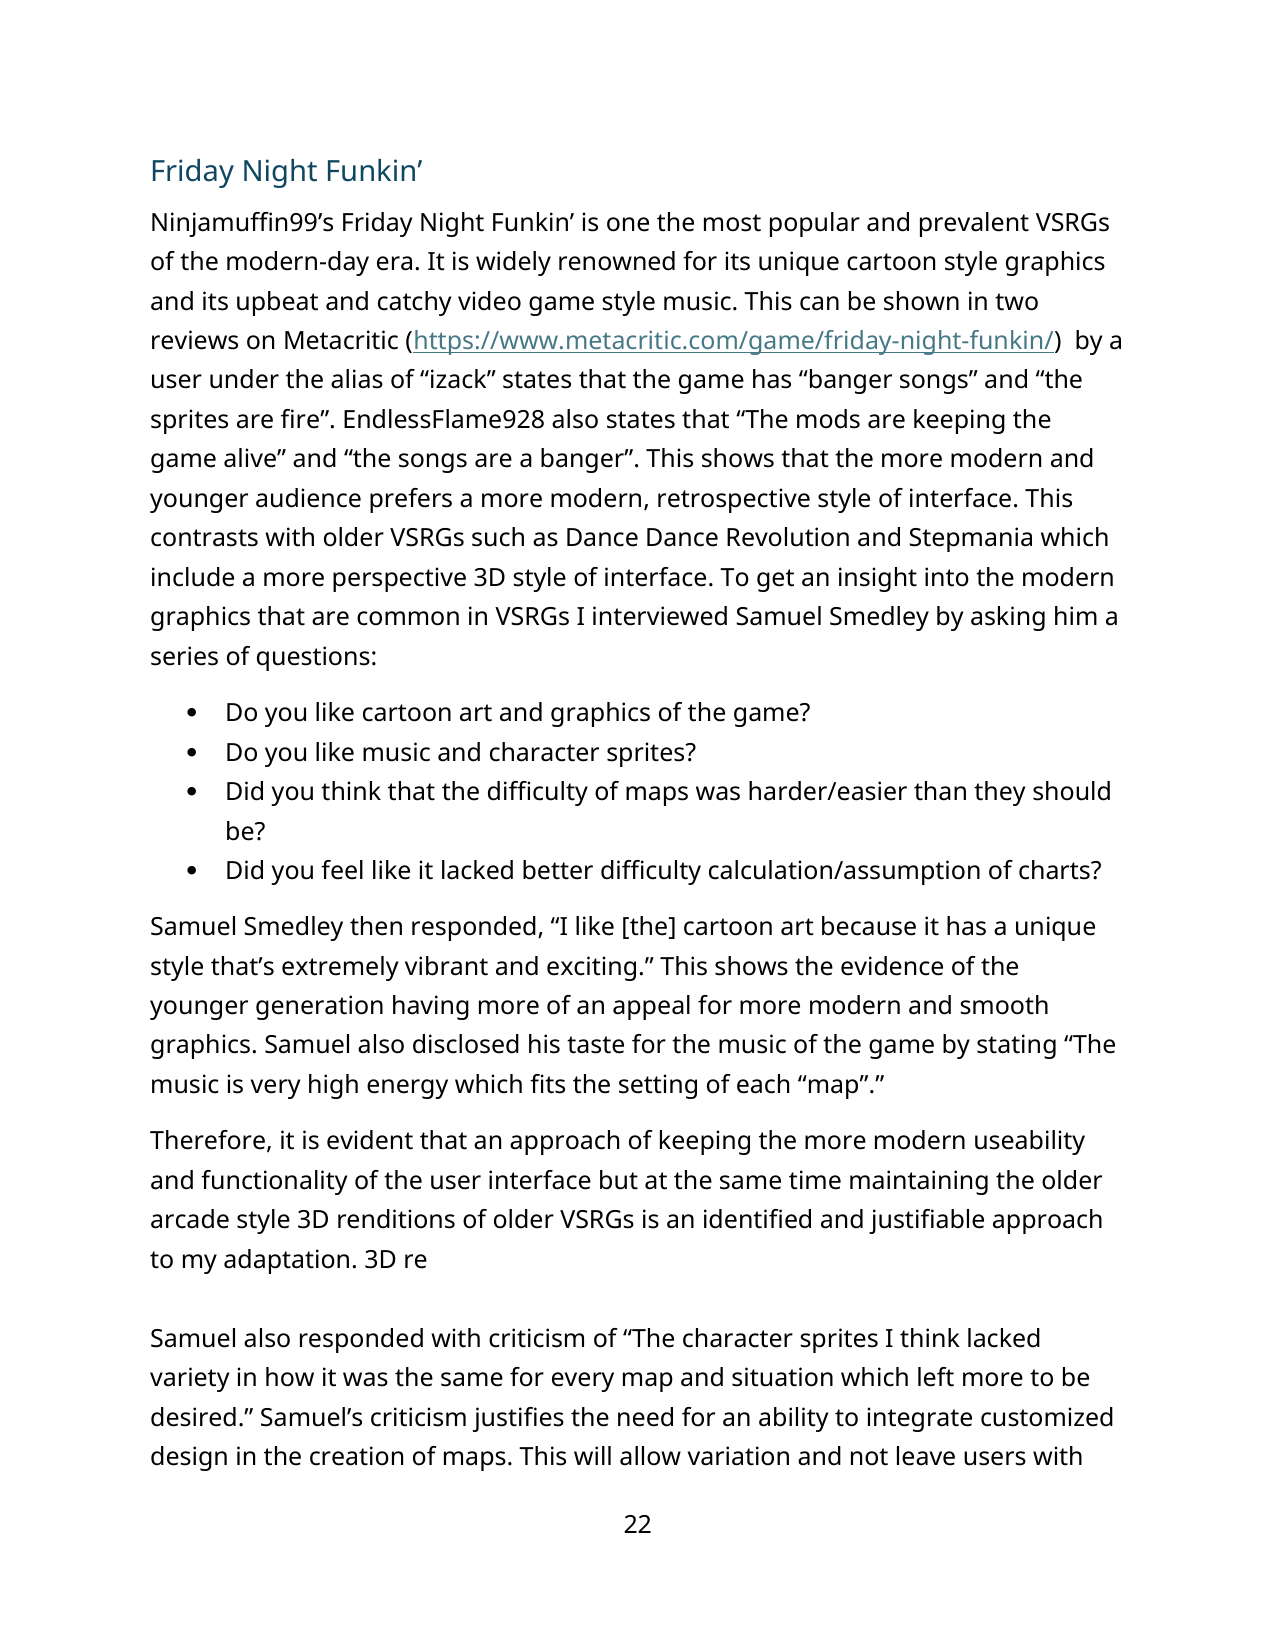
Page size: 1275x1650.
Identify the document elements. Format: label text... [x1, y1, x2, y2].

text Therefore, it is evident that an approach of keeping the more modern useability and functionality of the user interface but at the same time maintaining the older arcade style 3D renditions of older VSRGs is an identified and justifiable approach to my adaptation. 3D re Samuel also responded with criticism of “The character sprites I think lacked variety in how it was the same for every map and situation which left more to be desired.” Samuel’s criticism justifies the need for an ability to integrate customized design in the creation of maps. This will allow variation and not leave users with [150, 1123, 1125, 1473]
text Ninjamuffin99’s Friday Night Funkin’ is one the most popular and prevalent VSRGs of the modern-day era. It is widely renowned for its unique cartoon style graphics and its upbeat and catchy video game style music. This can be shown in two reviews on Metacritic (https://www.metacritic.com/game/friday-night-funkin/) by a user under the alias of “izack” states that the game has “banger songs” and “the sprites are fire”. EndlessFlame928 also states that “The mods are keeping the game alive” and “the songs are a banger”. This shows that the more modern and younger audience prefers a more modern, retrospective style of interface. This contrasts with older VSRGs such as Dance Dance Revolution and Stepmania which include a more perspective 3D style of interface. To get an insight into the modern graphics that are common in VSRGs I interviewed Samuel Smedley by asking him a series of questions: [150, 204, 1125, 673]
list Did you feel like it lacked better difficulty calculation/assumption of charts? [187, 853, 1125, 887]
list Do you like cartoon art and graphics of the game? [187, 695, 1125, 729]
list Did you think that the difficulty of maps was harder/easier than they should be? [187, 774, 1125, 847]
list Do you like music and character sprites? [187, 734, 1125, 768]
text Samuel Smedley then responded, “I like [the] cartoon art because it has a unique style that’s extremely vibrant and exciting.” This shows the evidence of the younger generation having more of an appeal for more modern and smooth graphics. Samuel also disclosed his taste for the music of the game by stating “The music is very high energy which fits the setting of each “map”.” [150, 909, 1125, 1101]
subtitle Friday Night Funkin’ [150, 150, 1125, 190]
